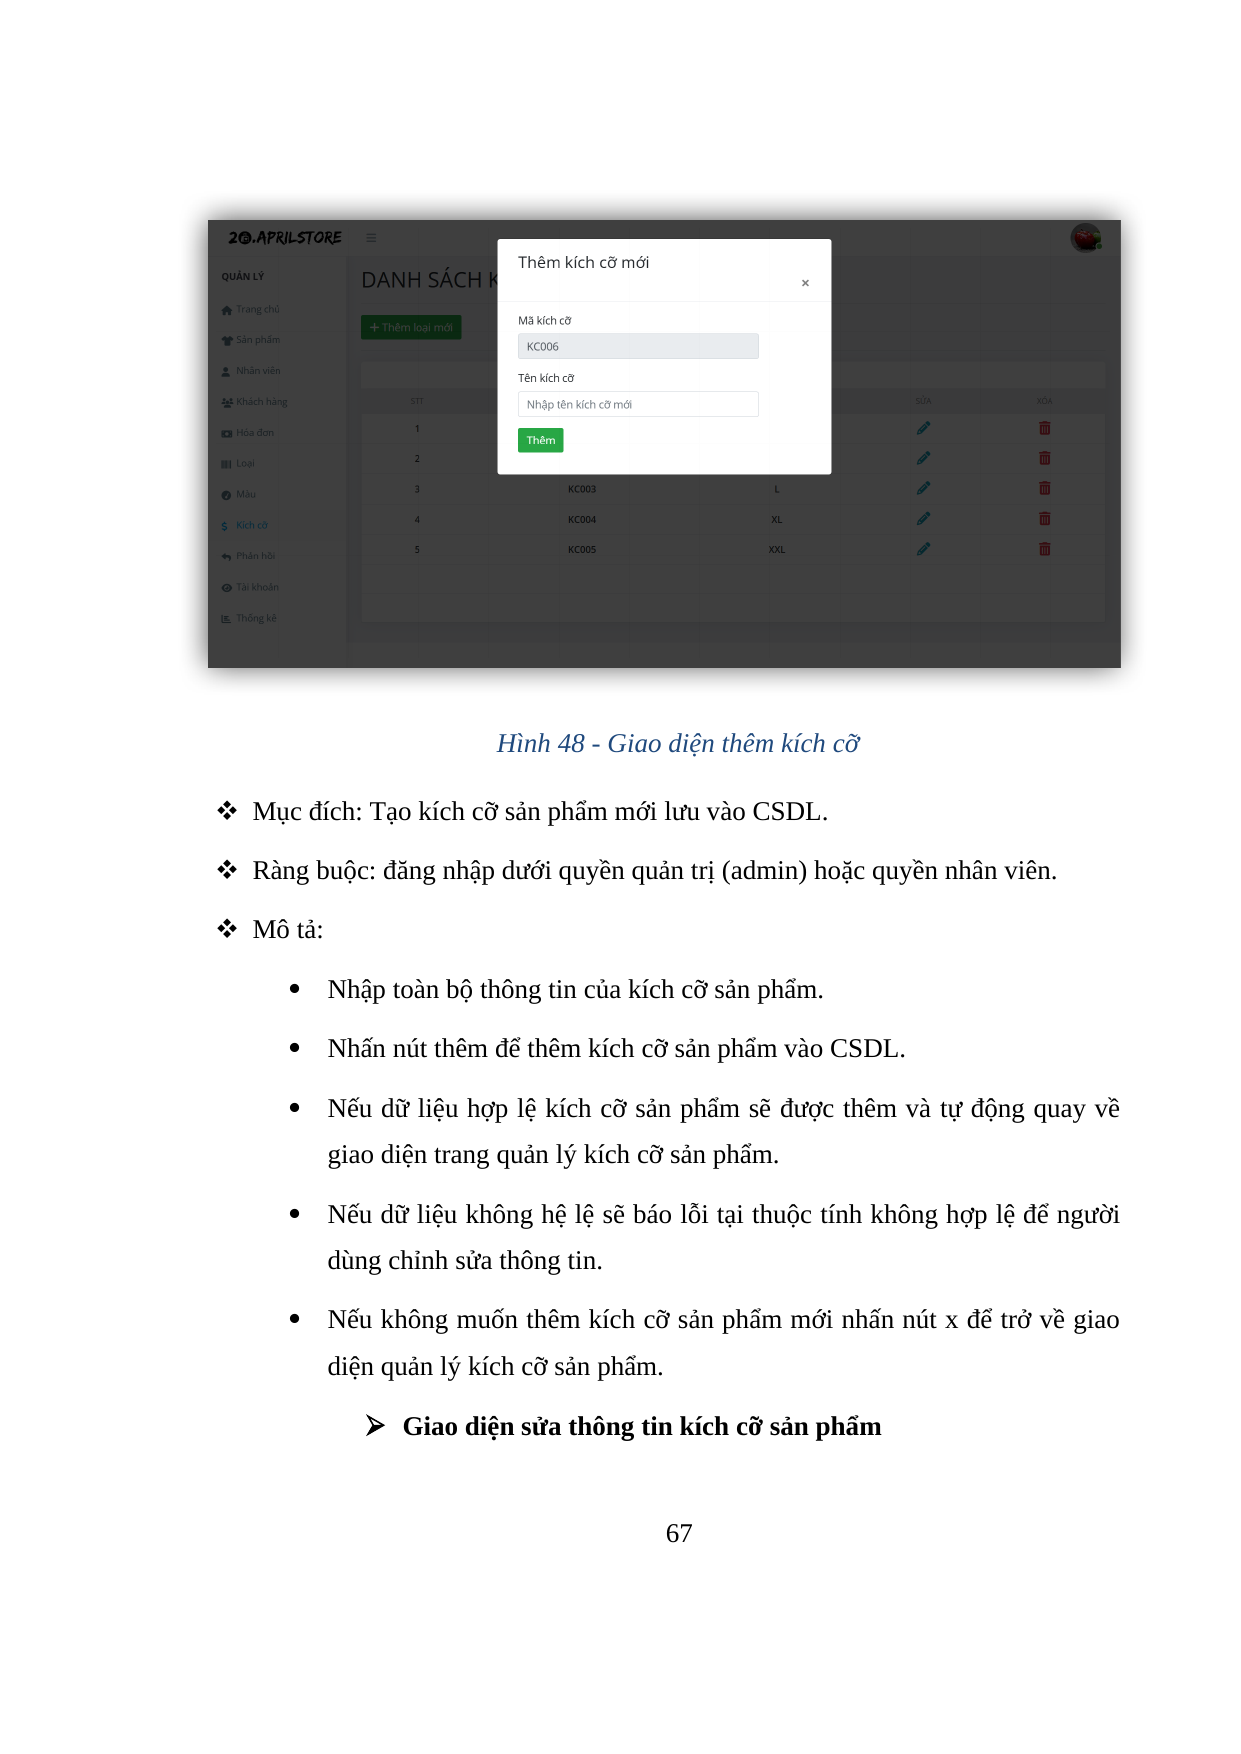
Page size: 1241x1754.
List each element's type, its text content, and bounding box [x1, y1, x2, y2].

list Mục đích: Tạo kích cỡ sản phẩm mới lưu vào CSDL. [215, 795, 1122, 826]
list Nếu không muốn thêm kích cỡ sản phẩm mới nhấn nút x để trở về giao diện quản lý kích cỡ sản phẩm. [290, 1304, 1122, 1382]
list Nếu dữ liệu hợp lệ kích cỡ sản phẩm sẽ được thêm và tự động quay về giao diện trang quản lý kích cỡ sản phẩm. [290, 1092, 1122, 1170]
list Nếu dữ liệu không hệ lệ sẽ báo lỗi tại thuộc tính không hợp lệ để người dùng chỉnh sửa thông tin. [290, 1198, 1122, 1276]
list Mô tả: [215, 914, 1122, 945]
list Nhập toàn bộ thông tin của kích cỡ sản phẩm. [290, 973, 1122, 1004]
list Nhấn nút thêm để thêm kích cỡ sản phẩm vào CSDL. [290, 1032, 1122, 1064]
text Hình 48 - Giao diện thêm kích cỡ [177, 727, 1122, 758]
list Giao diện sửa thông tin kích cỡ sản phẩm [365, 1409, 1122, 1441]
picture [208, 220, 1121, 668]
list Ràng buộc: đăng nhập dưới quyền quản trị (admin) hoặc quyền nhân viên. [215, 854, 1122, 886]
